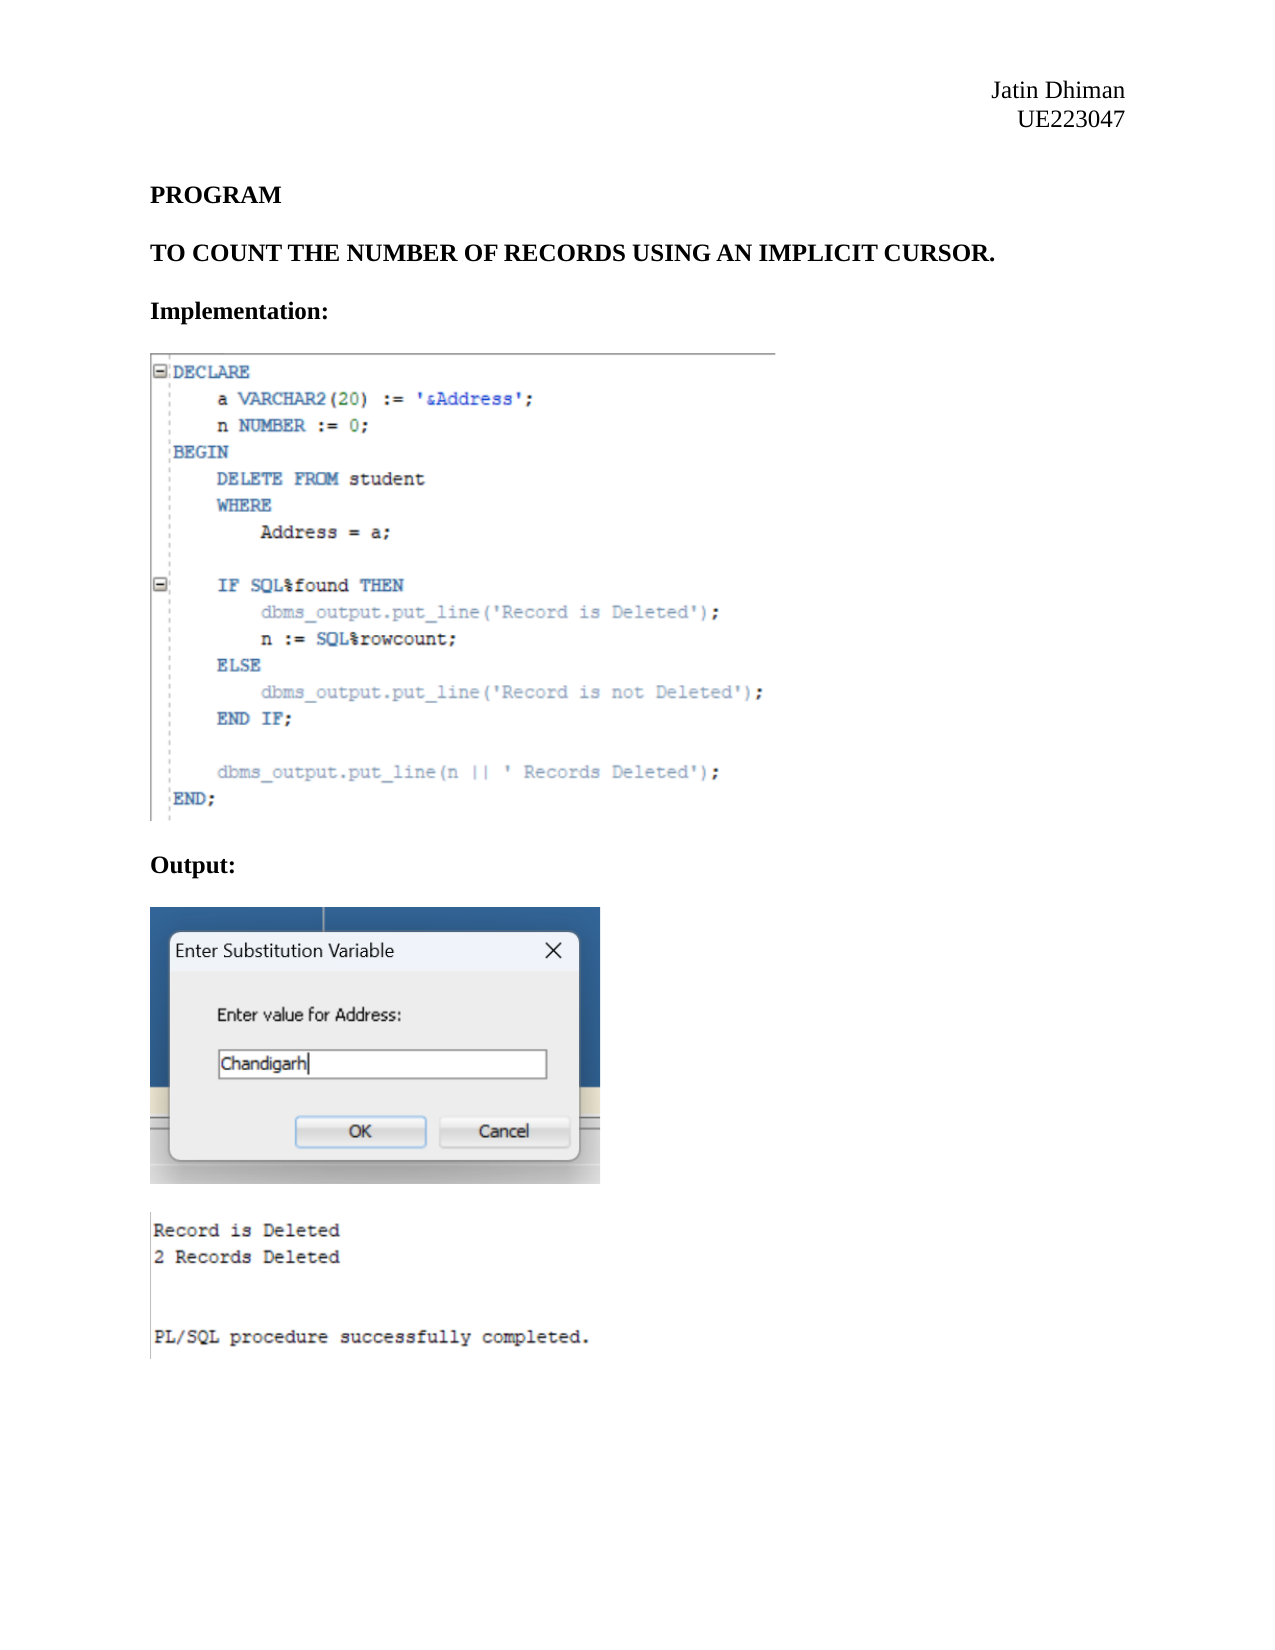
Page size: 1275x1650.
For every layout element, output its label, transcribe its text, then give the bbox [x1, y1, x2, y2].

text PROGRAM [150, 180, 1125, 209]
picture [150, 1212, 597, 1359]
picture [150, 353, 776, 821]
text Implementation: [150, 296, 1125, 325]
picture [150, 907, 600, 1184]
text TO COUNT THE NUMBER OF RECORDS USING AN IMPLICIT CURSOR. [150, 238, 1125, 267]
text Output: [150, 850, 1125, 878]
